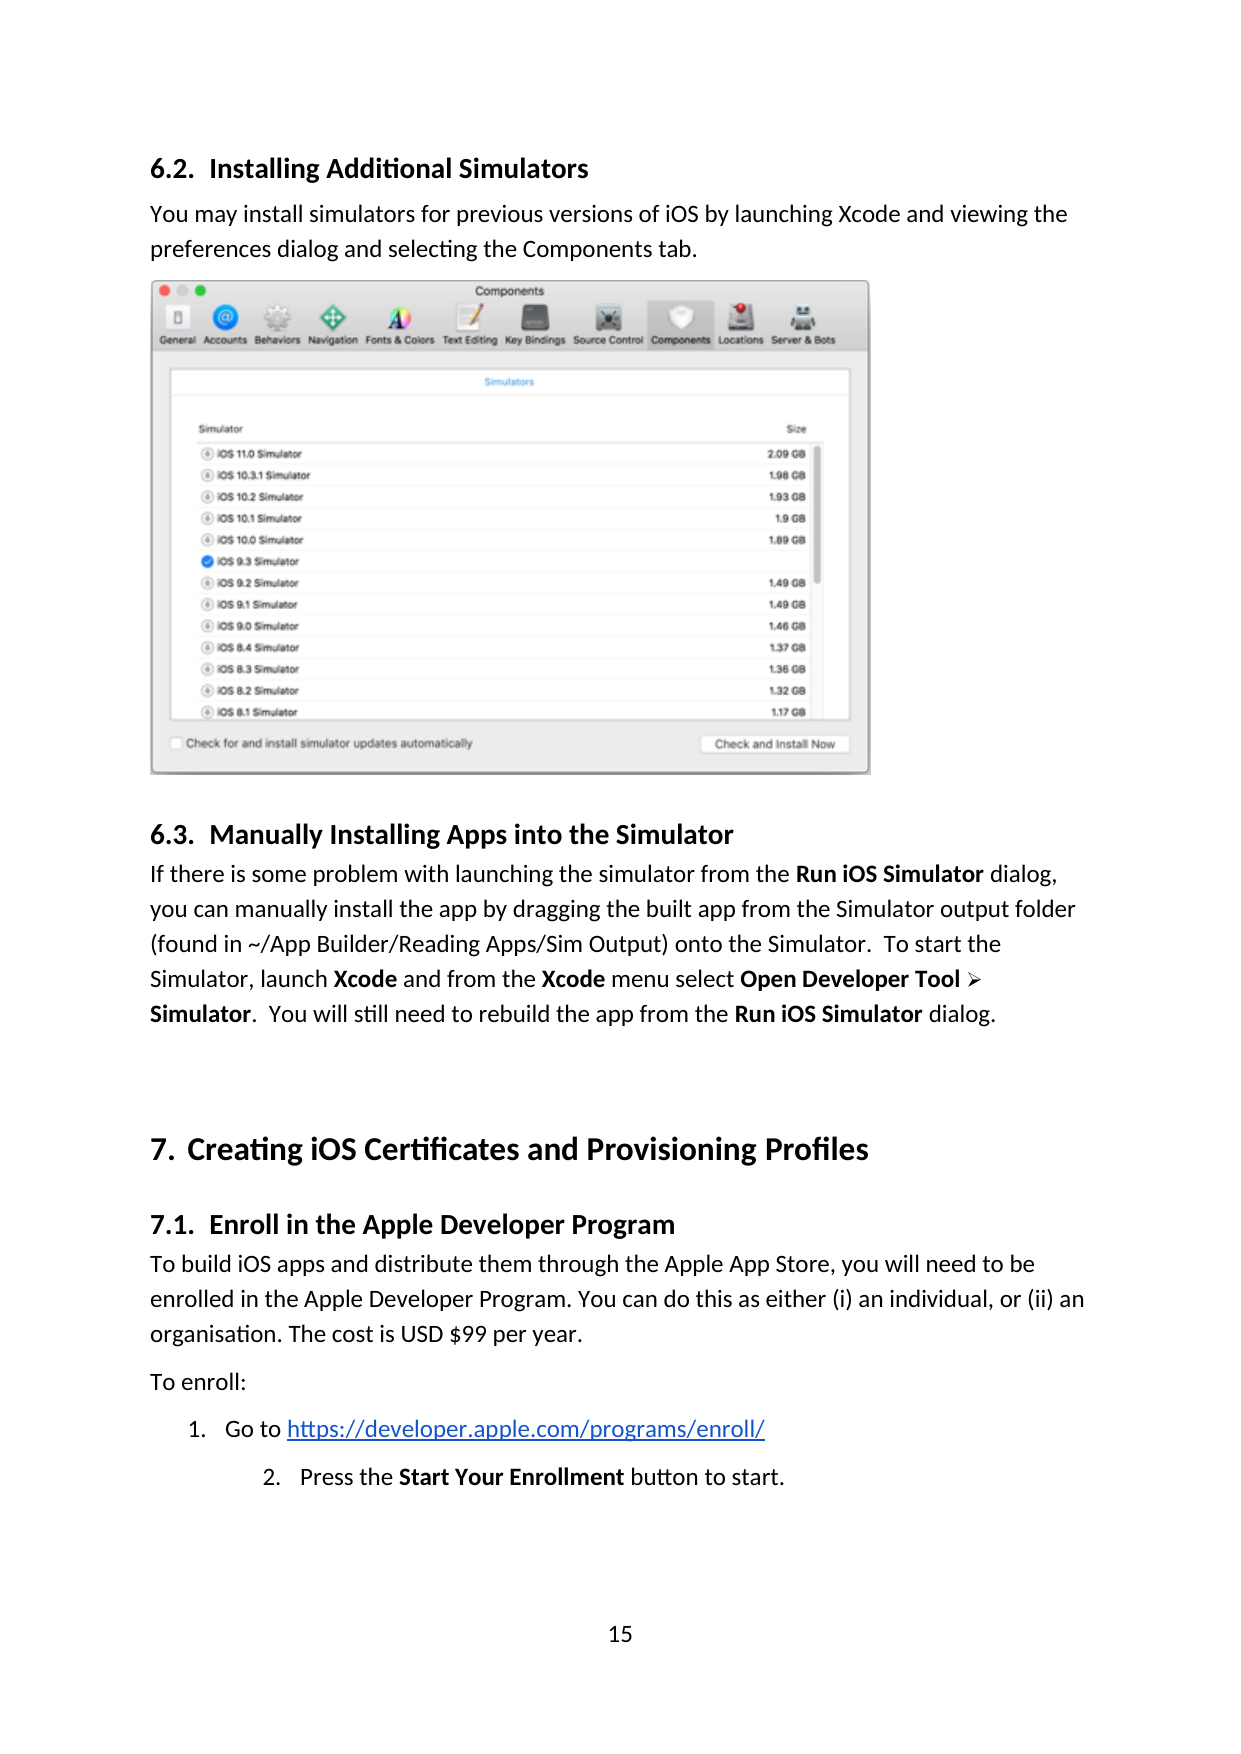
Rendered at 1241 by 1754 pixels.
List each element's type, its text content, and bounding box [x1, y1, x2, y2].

text You may install simulators for previous versions of iOS by launching Xcode and viewing the preferences dialog and selecting the Components tab. [150, 198, 1090, 264]
subtitle Creating iOS Certificates and Provisioning Profiles [150, 1128, 1090, 1169]
subtitle Manually Installing Apps into the Simulator [150, 816, 1090, 852]
text To enroll: [150, 1366, 1090, 1396]
list Press the Start Your Enrollment button to start. [225, 1461, 1090, 1491]
picture [150, 280, 871, 775]
subtitle Installing Additional Simulators [150, 150, 1090, 186]
text If there is some problem with launching the simulator from the Run iOS Simulator dialog, you can manually install the app by dragging the built app from the Simulator output folder (found in ~/App Builder/Reading Apps/Sim Output) onto the Simulator. To start the Simulator, launch Xcode and from the Xcode menu select Open Developer Tool Simulator. You will still need to rebuild the app from the Run iOS Simulator dialog. [150, 858, 1090, 1029]
subtitle Enroll in the Apple Developer Program [150, 1206, 1090, 1242]
text To build iOS apps and distribute them through the Apple App Store, you will need to be enrolled in the Apple Developer Program. You can do this as either (i) an individual, or (ii) an organisation. The cost is USD $99 per year. [150, 1248, 1090, 1349]
list Go to https://developer.apple.com/programs/enroll/ [150, 1413, 1090, 1444]
